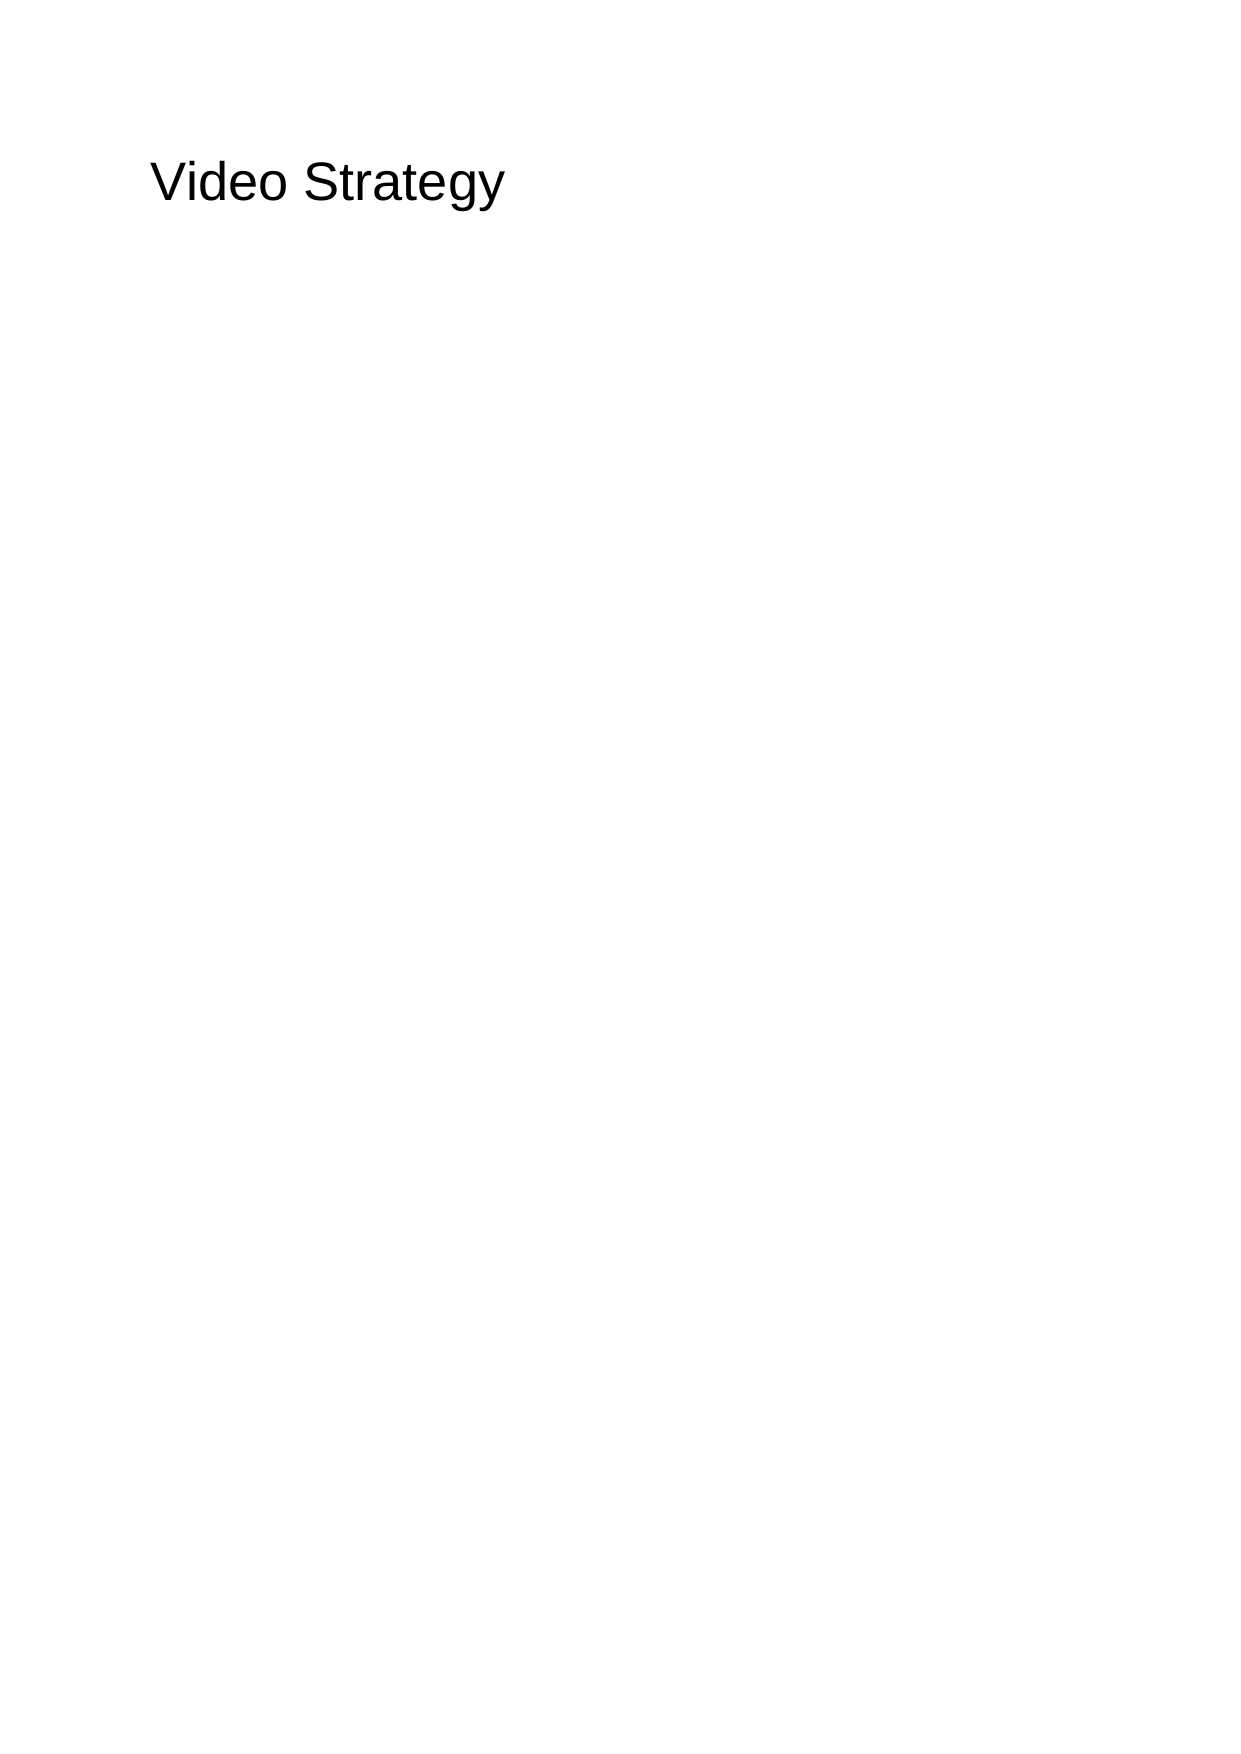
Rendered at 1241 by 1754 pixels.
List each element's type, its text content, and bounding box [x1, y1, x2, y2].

title Video Strategy [150, 150, 1090, 212]
